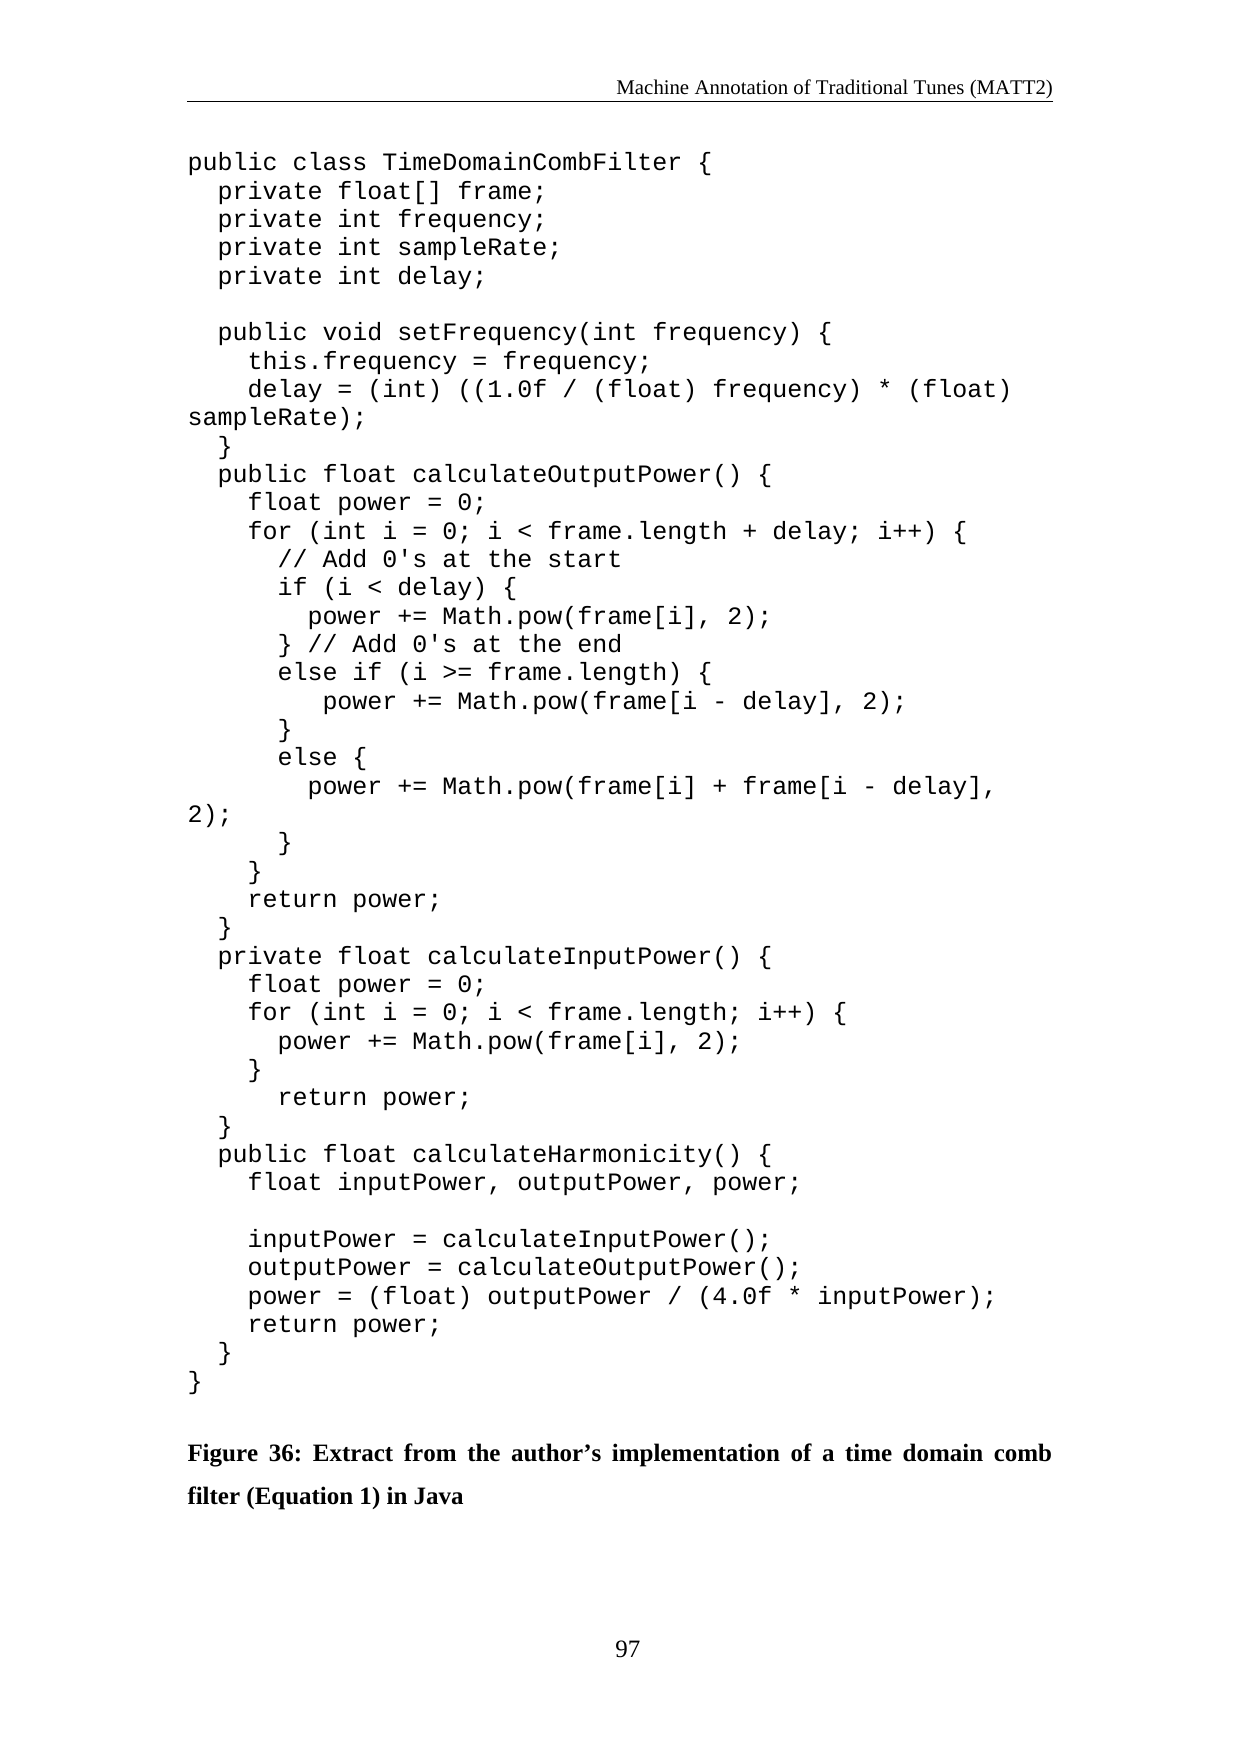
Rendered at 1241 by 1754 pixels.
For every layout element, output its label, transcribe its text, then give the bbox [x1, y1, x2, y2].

text } [187, 433, 1053, 462]
text else if (i >= frame.length) { [187, 660, 1053, 688]
text power += Math.pow(frame[i] + frame[i - delay], 2); [187, 773, 1053, 830]
text power = (float) outputPower / (4.0f * inputPower); [187, 1283, 1053, 1312]
text } [187, 1113, 1053, 1142]
text private int sampleRate; [187, 235, 1053, 263]
text } [187, 858, 1053, 887]
text for (int i = 0; i < frame.length; i++) { [187, 1000, 1053, 1028]
text return power; [187, 887, 1053, 915]
text private float[] frame; [187, 178, 1053, 207]
text else { [187, 745, 1053, 773]
text for (int i = 0; i < frame.length + delay; i++) { [187, 518, 1053, 547]
text } [187, 1057, 1053, 1085]
text // Add 0's at the start [187, 547, 1053, 575]
text power += Math.pow(frame[i], 2); [187, 1028, 1053, 1057]
text public float calculateOutputPower() { [187, 462, 1053, 490]
text this.frequency = frequency; [187, 348, 1053, 377]
text } [187, 717, 1053, 745]
text } [187, 915, 1053, 943]
text return power; [187, 1085, 1053, 1113]
text float inputPower, outputPower, power; [187, 1170, 1053, 1198]
text } // Add 0's at the end [187, 632, 1053, 660]
text float power = 0; [187, 490, 1053, 518]
text float power = 0; [187, 972, 1053, 1000]
text private int frequency; [187, 207, 1053, 235]
text } [187, 1340, 1053, 1368]
text public float calculateHarmonicity() { [187, 1142, 1053, 1170]
text } [187, 830, 1053, 858]
text public class TimeDomainCombFilter { [187, 150, 1053, 178]
text delay = (int) ((1.0f / (float) frequency) * (float) sampleRate); [187, 377, 1053, 433]
text private float calculateInputPower() { [187, 943, 1053, 972]
text outputPower = calculateOutputPower(); [187, 1255, 1053, 1283]
text return power; [187, 1312, 1053, 1340]
text power += Math.pow(frame[i - delay], 2); [187, 688, 1053, 717]
text if (i < delay) { [187, 575, 1053, 603]
text private int delay; [187, 263, 1053, 292]
text inputPower = calculateInputPower(); [187, 1227, 1053, 1255]
text public void setFrequency(int frequency) { [187, 320, 1053, 348]
text power += Math.pow(frame[i], 2); [187, 603, 1053, 632]
text } [187, 1368, 1053, 1425]
